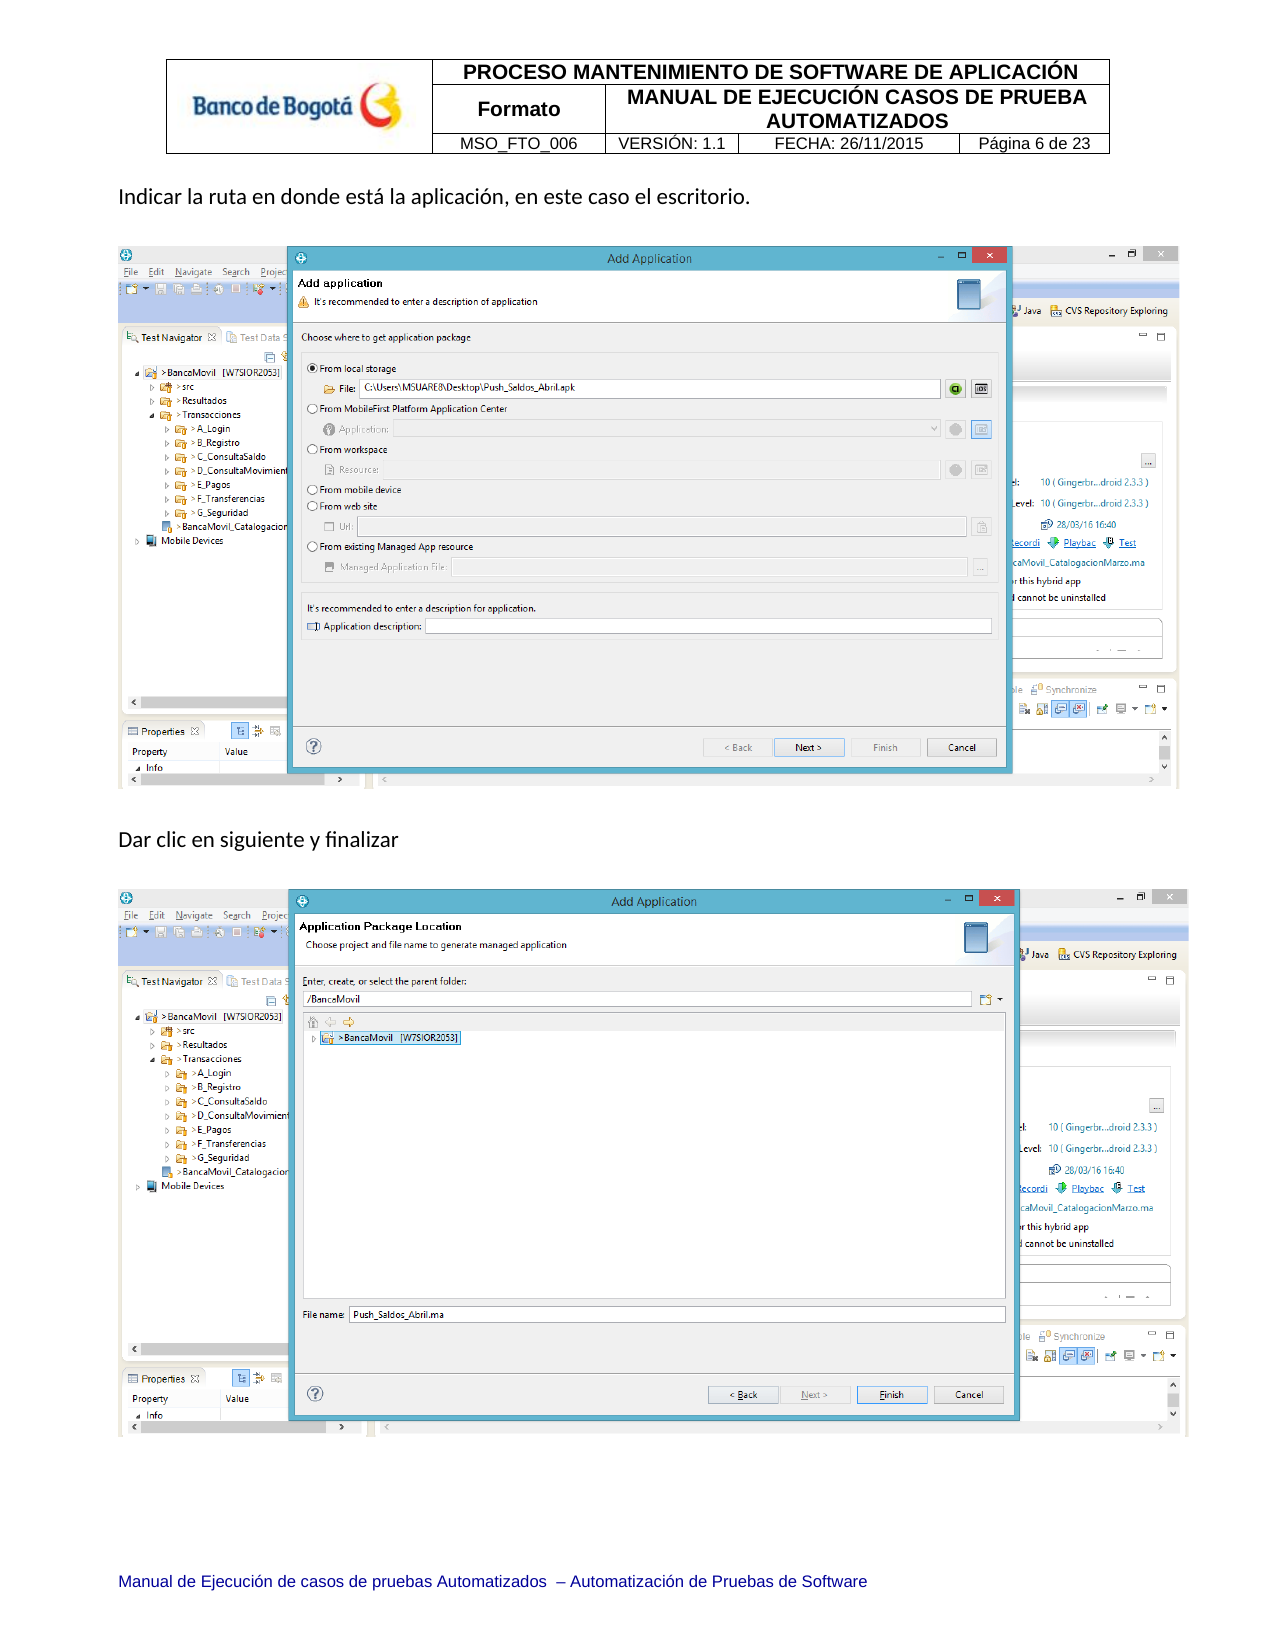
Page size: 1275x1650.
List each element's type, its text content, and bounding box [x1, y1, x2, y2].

picture [118, 246, 1180, 789]
text Dar clic en siguiente y finalizar [118, 825, 1157, 853]
text Indicar la ruta en donde está la aplicación, en este caso el escritorio. [118, 182, 1157, 210]
picture [177, 63, 417, 150]
picture [118, 889, 1189, 1437]
